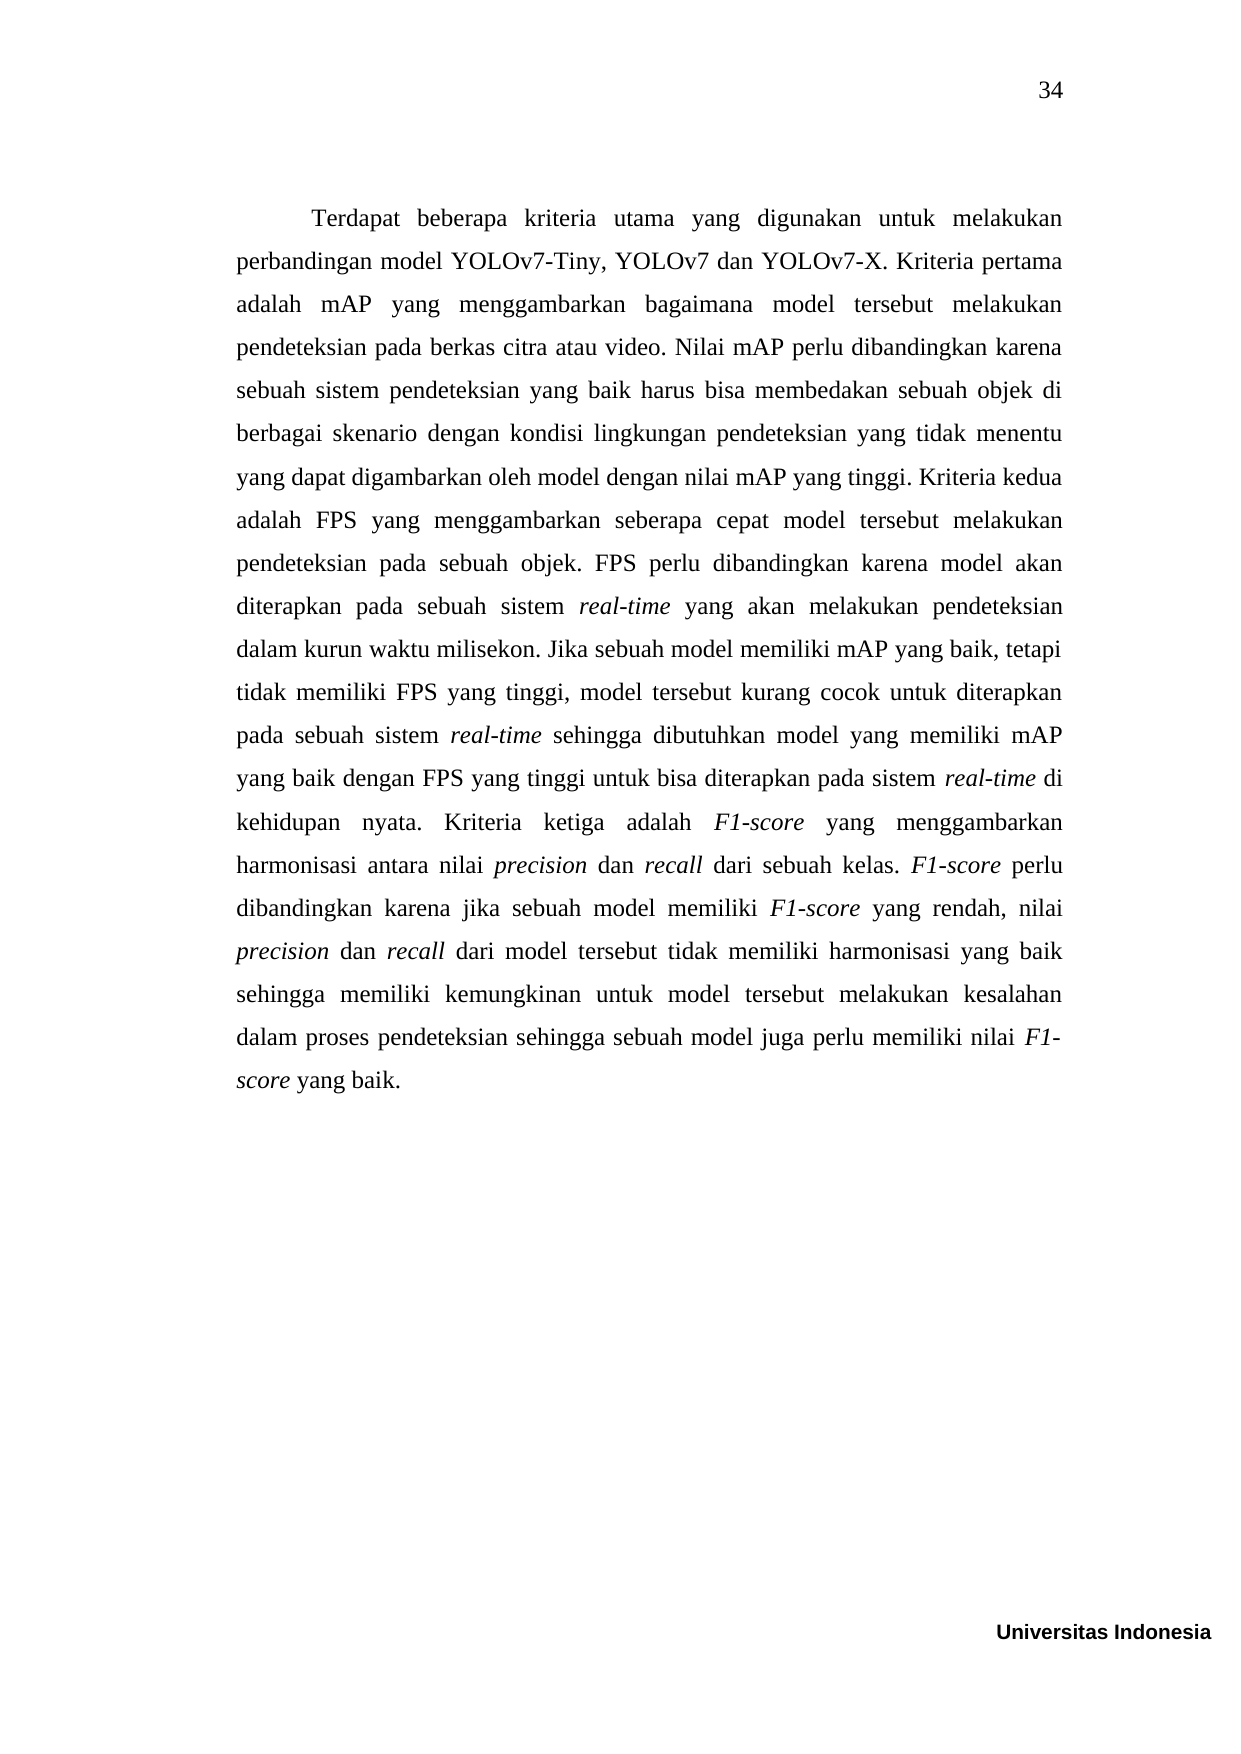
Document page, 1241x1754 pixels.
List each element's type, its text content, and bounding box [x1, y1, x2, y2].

text Terdapat beberapa kriteria utama yang digunakan untuk melakukan perbandingan model YOLOv7-Tiny, YOLOv7 dan YOLOv7-X. Kriteria pertama adalah mAP yang menggambarkan bagaimana model tersebut melakukan pendeteksian pada berkas citra atau video. Nilai mAP perlu dibandingkan karena sebuah sistem pendeteksian yang baik harus bisa membedakan sebuah objek di berbagai skenario dengan kondisi lingkungan pendeteksian yang tidak menentu yang dapat digambarkan oleh model dengan nilai mAP yang tinggi. Kriteria kedua adalah FPS yang menggambarkan seberapa cepat model tersebut melakukan pendeteksian pada sebuah objek. FPS perlu dibandingkan karena model akan diterapkan pada sebuah sistem real-time yang akan melakukan pendeteksian dalam kurun waktu milisekon. Jika sebuah model memiliki mAP yang baik, tetapi tidak memiliki FPS yang tinggi, model tersebut kurang cocok untuk diterapkan pada sebuah sistem real-time sehingga dibutuhkan model yang memiliki mAP yang baik dengan FPS yang tinggi untuk bisa diterapkan pada sistem real-time di kehidupan nyata. Kriteria ketiga adalah F1-score yang menggambarkan harmonisasi antara nilai precision dan recall dari sebuah kelas. F1-score perlu dibandingkan karena jika sebuah model memiliki F1-score yang rendah, nilai precision dan recall dari model tersebut tidak memiliki harmonisasi yang baik sehingga memiliki kemungkinan untuk model tersebut melakukan kesalahan dalam proses pendeteksian sehingga sebuah model juga perlu memiliki nilai F1-score yang baik. [236, 203, 1063, 1094]
